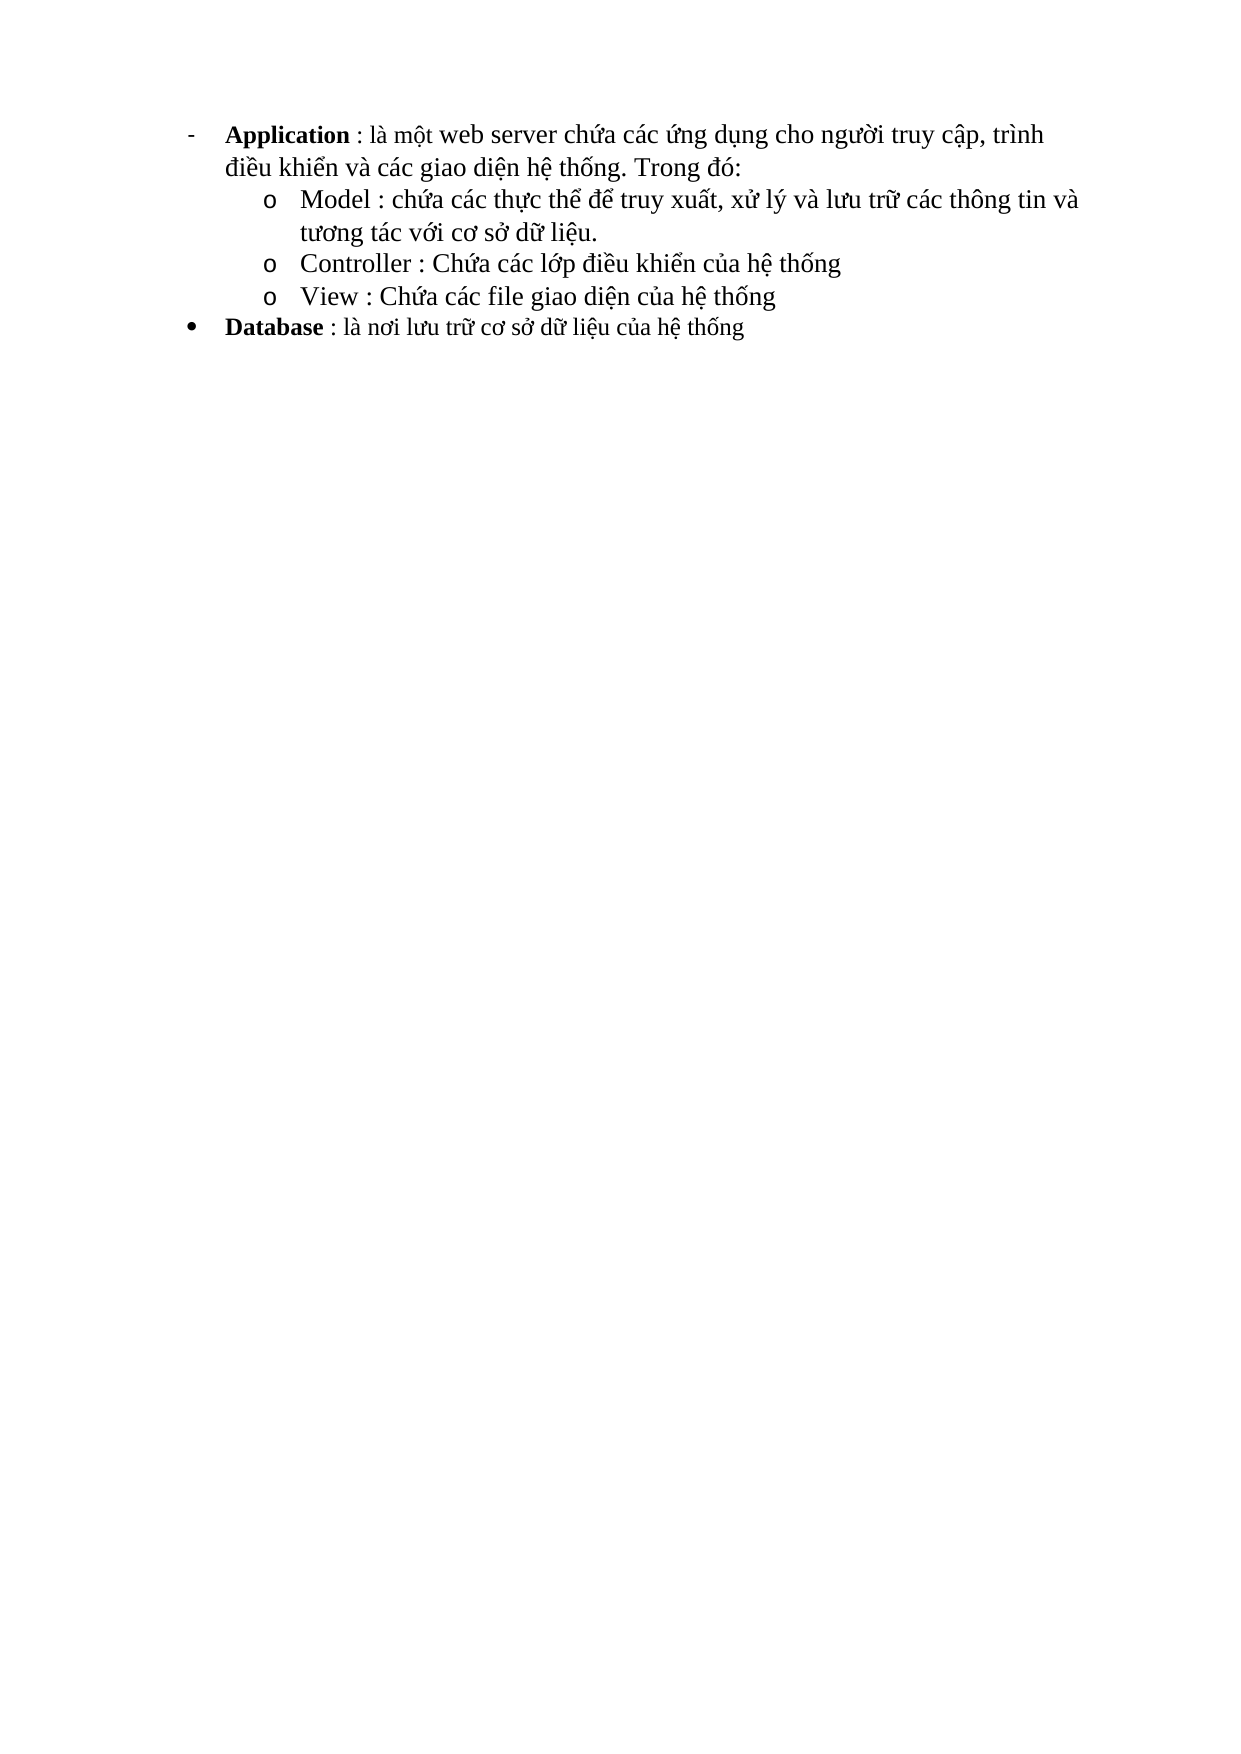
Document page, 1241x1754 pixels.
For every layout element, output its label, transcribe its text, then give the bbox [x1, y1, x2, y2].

list Model : chứa các thực thể để truy xuất, xử lý và lưu trữ các thông tin và tương tác với cơ sở dữ liệu. [262, 183, 1094, 247]
list View : Chứa các file giao diện của hệ thống [262, 279, 1094, 312]
list Database : là nơi lưu trữ cơ sở dữ liệu của hệ thống [187, 312, 1094, 341]
list Application : là một web server chứa các ứng dụng cho người truy cập, trình điều khiển và các giao diện hệ thống. Trong đó: [187, 118, 1094, 183]
list Controller : Chứa các lớp điều khiển của hệ thống [262, 247, 1094, 279]
